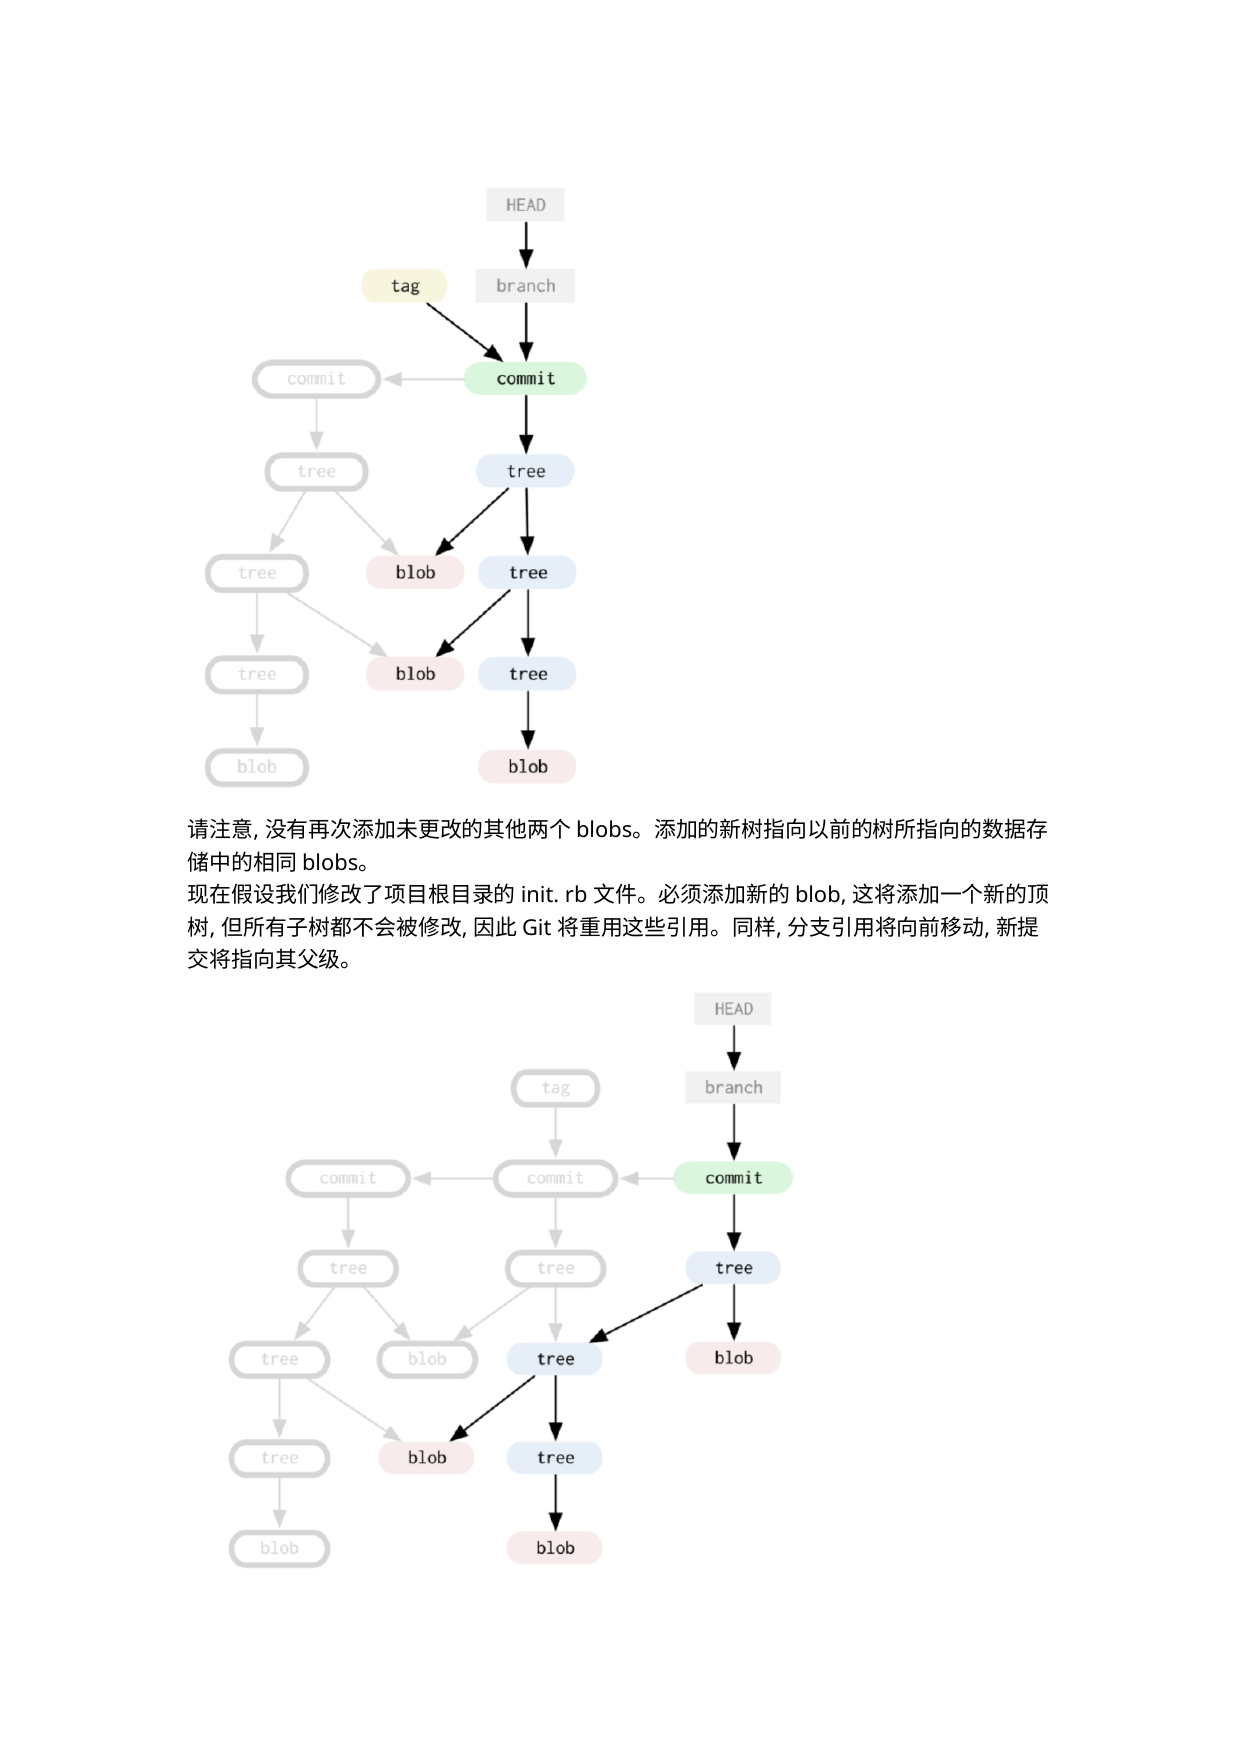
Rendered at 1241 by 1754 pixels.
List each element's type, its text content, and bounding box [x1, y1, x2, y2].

text 请注意, 没有再次添加未更改的其他两个 blobs。添加的新树指向以前的树所指向的数据存储中的相同 blobs。 [187, 812, 1053, 877]
picture [187, 165, 612, 809]
text 现在假设我们修改了项目根目录的 init. rb 文件。必须添加新的 blob, 这将添加一个新的顶树, 但所有子树都不会被修改, 因此 Git 将重用这些引用。同样, 分支引用将向前移动, 新提交将指向其父级。 [187, 877, 1053, 974]
picture [187, 980, 818, 1586]
